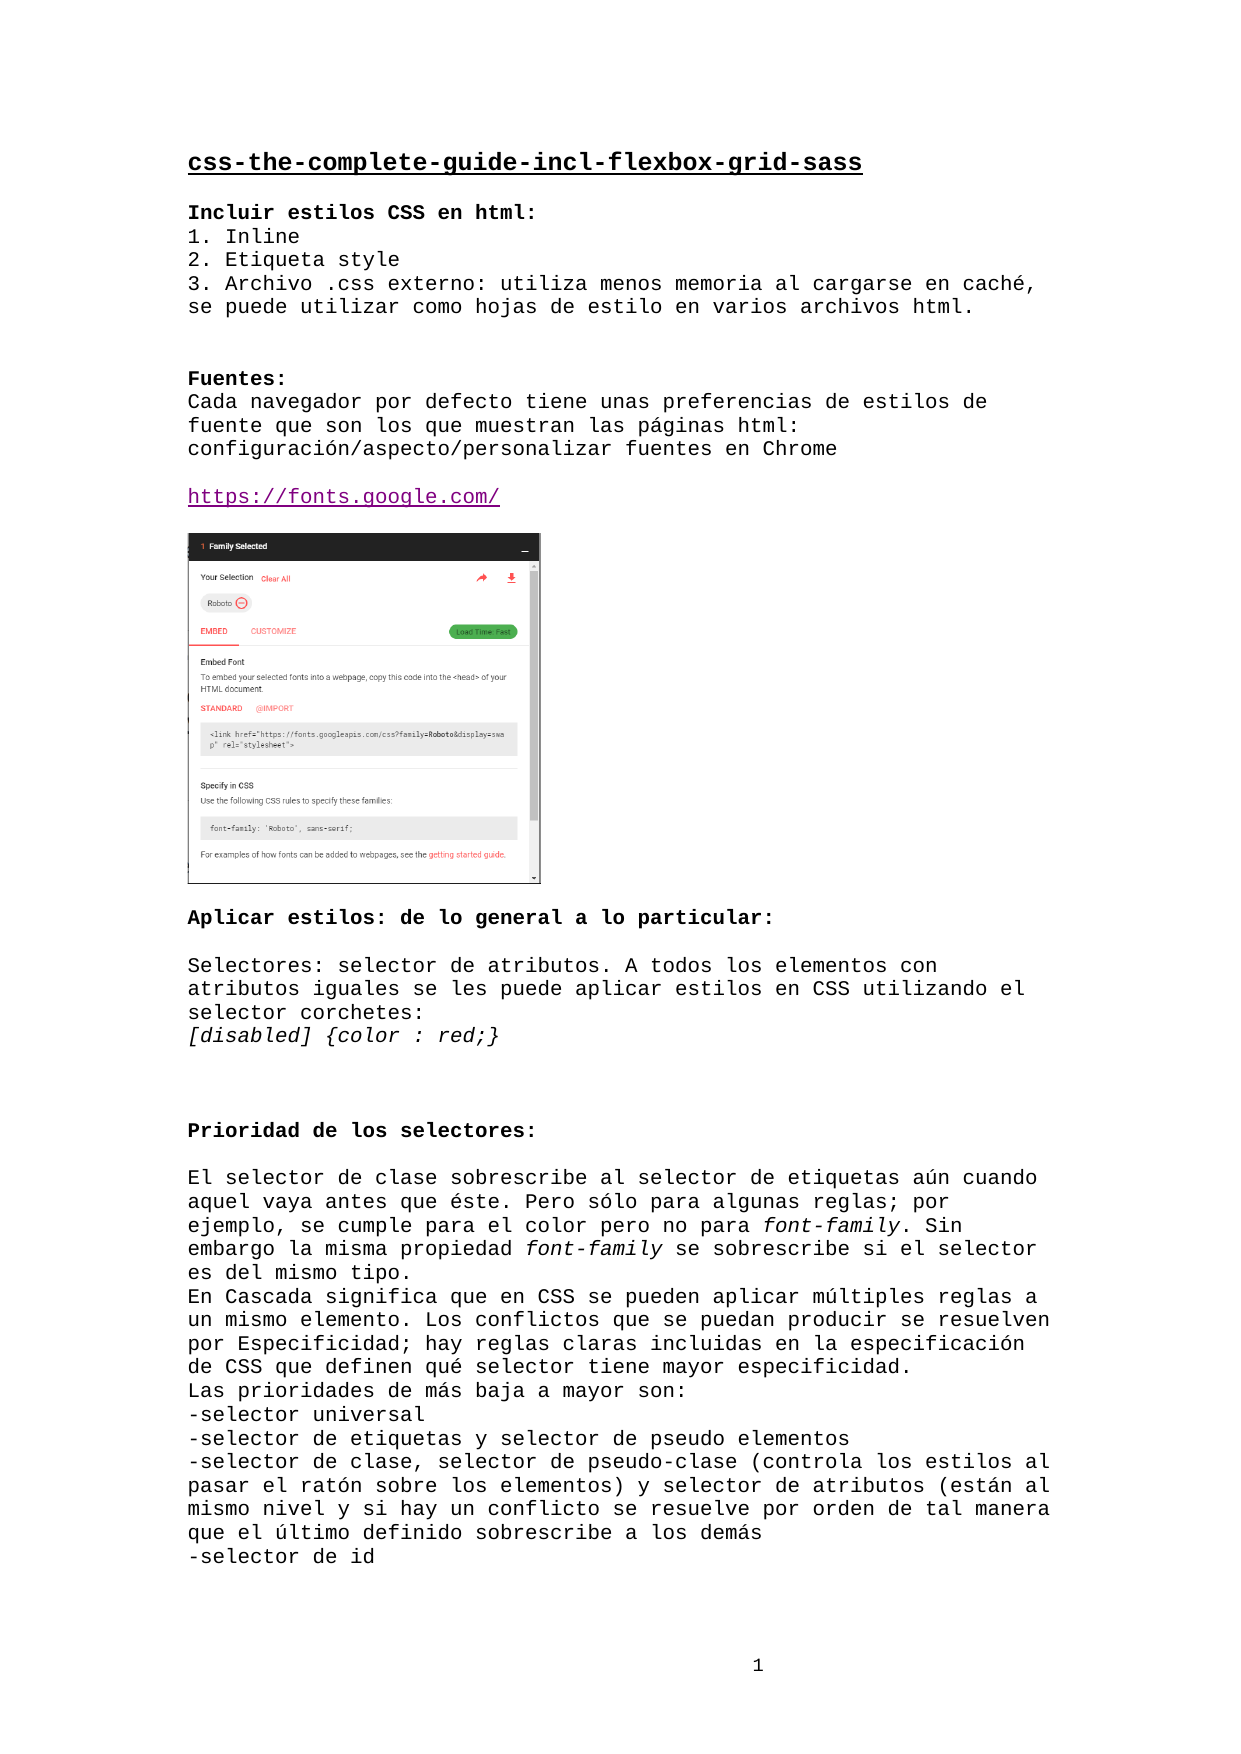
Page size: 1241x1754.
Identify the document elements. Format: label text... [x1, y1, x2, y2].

list -selector de id [187, 1546, 1053, 1569]
list -selector de etiquetas y selector de pseudo elementos [187, 1427, 1053, 1451]
list configuración/aspecto/personalizar fuentes en Chrome [187, 438, 1053, 462]
list -selector de clase, selector de pseudo-clase (controla los estilos al pasar el ratón sobre los elementos) y selector de atributos (están al mismo nivel y si hay un conflicto se resuelve por orden de tal manera que el último definido sobrescribe a los demás [187, 1451, 1053, 1546]
list https://fonts.google.com/ [187, 486, 1053, 509]
list Aplicar estilos: de lo general a lo particular: [187, 907, 1053, 931]
list En Cascada significa que en CSS se pueden aplicar múltiples reglas a un mismo elemento. Los conflictos que se puedan producir se resuelven por Especificidad; hay reglas claras incluidas en la especificación de CSS que definen qué selector tiene mayor especificidad. [187, 1286, 1053, 1380]
list Prioridad de los selectores: [187, 1120, 1053, 1144]
list Etiqueta style [187, 249, 1053, 273]
list Selectores: selector de atributos. A todos los elementos con atributos iguales se les puede aplicar estilos en CSS utilizando el selector corchetes: [187, 954, 1053, 1026]
text Incluir estilos CSS en html: [187, 202, 1053, 226]
list Las prioridades de más baja a mayor son: [187, 1380, 1053, 1404]
list Archivo .css externo: utiliza menos memoria al cargarse en caché, se puede utilizar como hojas de estilo en varios archivos html. [187, 273, 1053, 320]
text css-the-complete-guide-incl-flexbox-grid-sass [187, 150, 1053, 178]
list Cada navegador por defecto tiene unas preferencias de estilos de fuente que son los que muestran las páginas html: [187, 391, 1053, 438]
list El selector de clase sobrescribe al selector de etiquetas aún cuando aquel vaya antes que éste. Pero sólo para algunas reglas; por ejemplo, se cumple para el color pero no para font-family. Sin embargo la misma propiedad font-family se sobrescribe si el selector es del mismo tipo. [187, 1167, 1053, 1286]
list Fuentes: [187, 367, 1053, 391]
picture [187, 533, 541, 884]
list [disabled] {color : red;} [187, 1026, 1053, 1049]
list -selector universal [187, 1404, 1053, 1427]
list Inline [187, 226, 1053, 249]
